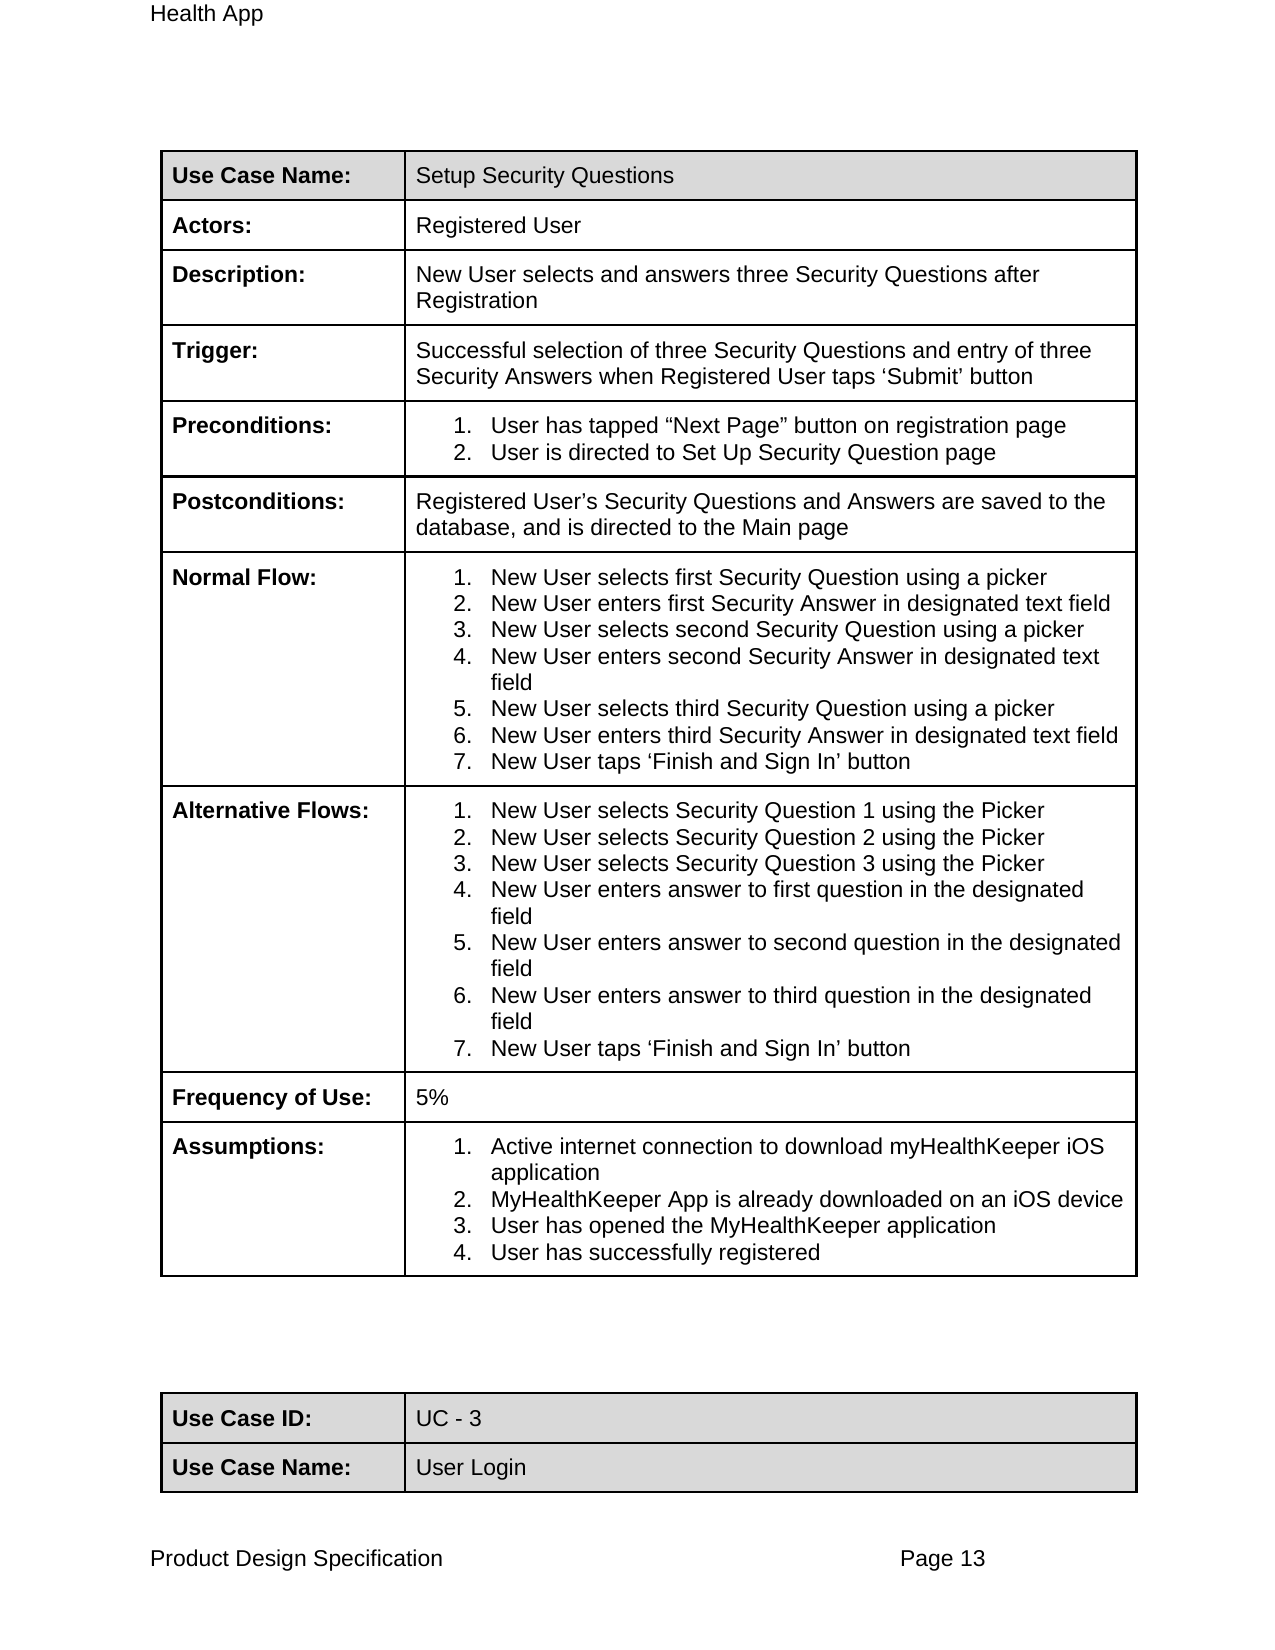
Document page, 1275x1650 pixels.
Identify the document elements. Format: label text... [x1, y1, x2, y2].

table_cell Setup Security Questions [406, 152, 1135, 199]
table_cell Successful selection of three Security Questions and entry of three Security Answers when Registered User taps ‘Submit’ button [406, 326, 1135, 400]
table_cell Description: [163, 251, 404, 324]
table_cell User has tapped “Next Page” button on registration page User is directed to Set Up Security Question page [406, 402, 1135, 475]
table_cell Alternative Flows: [163, 787, 404, 1071]
table_cell 5% [406, 1073, 1135, 1121]
table_cell Preconditions: [163, 402, 404, 475]
table_header Use Case ID: [163, 1394, 404, 1442]
table_cell Registered User [406, 201, 1135, 248]
table_cell Normal Flow: [163, 553, 404, 785]
table_cell Active internet connection to download myHealthKeeper iOS application MyHealthKeeper App is already downloaded on an iOS device User has opened the MyHealthKeeper application User has successfully registered [406, 1123, 1135, 1275]
table_cell Postconditions: [163, 478, 404, 551]
table_cell Trigger: [163, 326, 404, 400]
table_cell Assumptions: [163, 1123, 404, 1275]
table_cell Frequency of Use: [163, 1073, 404, 1121]
table_cell New User selects and answers three Security Questions after Registration [406, 251, 1135, 324]
table_cell Use Case Name: [163, 152, 404, 199]
table_cell Registered User’s Security Questions and Answers are saved to the database, and is directed to the Main page [406, 478, 1135, 551]
table_cell Actors: [163, 201, 404, 248]
table_cell New User selects Security Question 1 using the Picker New User selects Security Question 2 using the Picker New User selects Security Question 3 using the Picker New User enters answer to first question in the designated field New User enters answer to second question in the designated field New User enters answer to third question in the designated field New User taps ‘Finish and Sign In’ button [406, 787, 1135, 1071]
table_cell User Login [406, 1444, 1135, 1491]
table_cell New User selects first Security Question using a picker New User enters first Security Answer in designated text field New User selects second Security Question using a picker New User enters second Security Answer in designated text field New User selects third Security Question using a picker New User enters third Security Answer in designated text field New User taps ‘Finish and Sign In’ button [406, 553, 1135, 785]
table_header UC - 3 [406, 1394, 1135, 1442]
table_cell Use Case Name: [163, 1444, 404, 1491]
